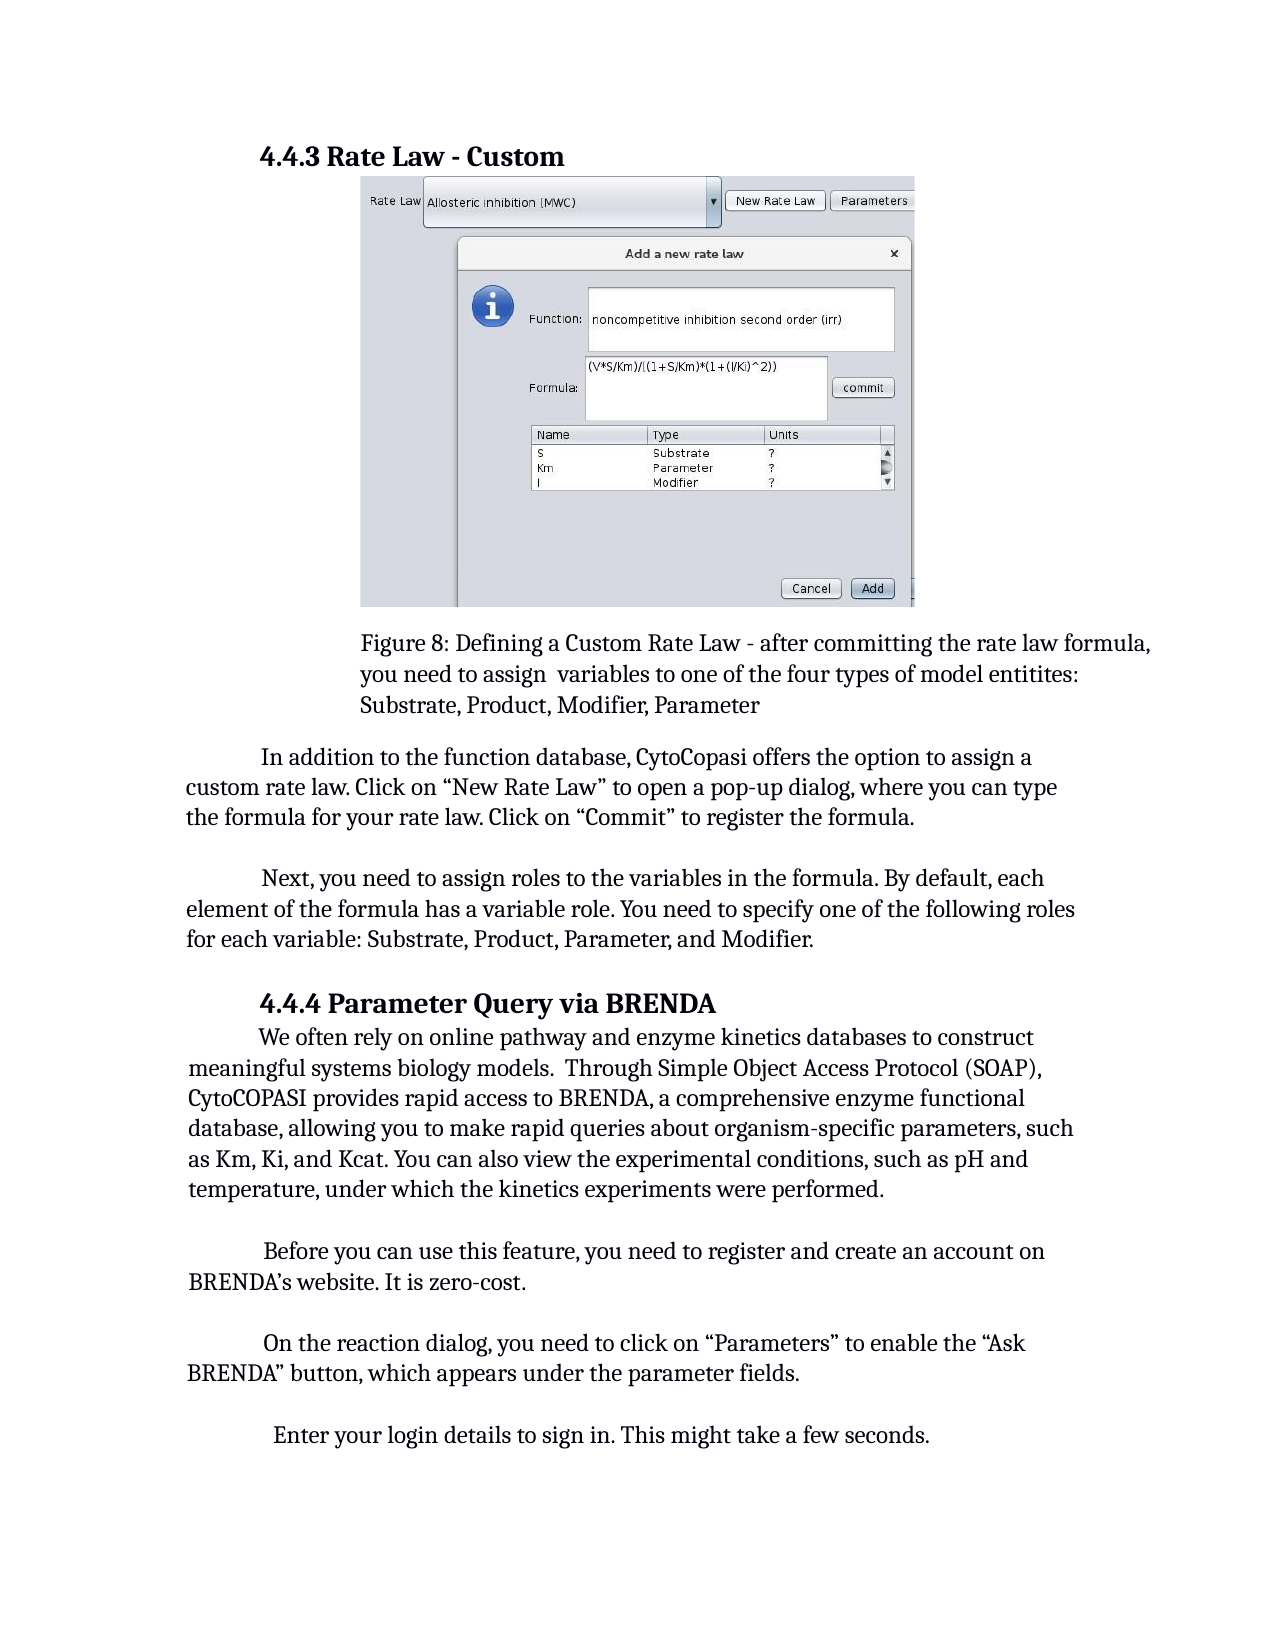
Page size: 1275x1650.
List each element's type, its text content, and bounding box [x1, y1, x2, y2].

subtitle 4.4.4 Parameter Query via BRENDA [259, 987, 1164, 1020]
text We often rely on online pathway and enzyme kinetics databases to construct meaningful systems biology models. Through Simple Object Access Protocol (SOAP), CytoCOPASI provides rapid access to BRENDA, a comprehensive enzyme functional database, allowing you to make rapid queries about organism-specific parameters, such as Km, Ki, and Kcat. You can also view the experimental conditions, such as pH and temperature, under which the kinetics experiments were performed. [187, 1023, 1088, 1204]
picture [360, 176, 915, 607]
subtitle 4.4.3 Rate Law - Custom [259, 140, 1164, 173]
text Next, you need to assign roles to the variables in the formula. By default, each element of the formula has a variable role. You need to specify one of the following roles for each variable: Substrate, Product, Parameter, and Modifier. [186, 864, 1088, 954]
text Before you can use this feature, you need to register and create an account on BRENDA’s website. It is zero-cost. [188, 1237, 1088, 1296]
text In addition to the function database, CytoCopasi offers the option to assign a custom rate law. Click on “New Rate Law” to open a pop-up dialog, where you can type the formula for your rate law. Click on “Commit” to register the formula. [186, 743, 1093, 832]
text Figure 8: Defining a Custom Rate Law - after committing the rate law formula, you need to assign variables to one of the four types of model entitites: Substrate, Product, Modifier, Parameter [360, 629, 1164, 720]
text On the reaction dialog, you need to click on “Parameters” to enable the “Ask BRENDA” button, which appears under the parameter fields. [186, 1329, 1093, 1388]
text Enter your login details to sign in. This might take a few seconds. [126, 1421, 1164, 1450]
